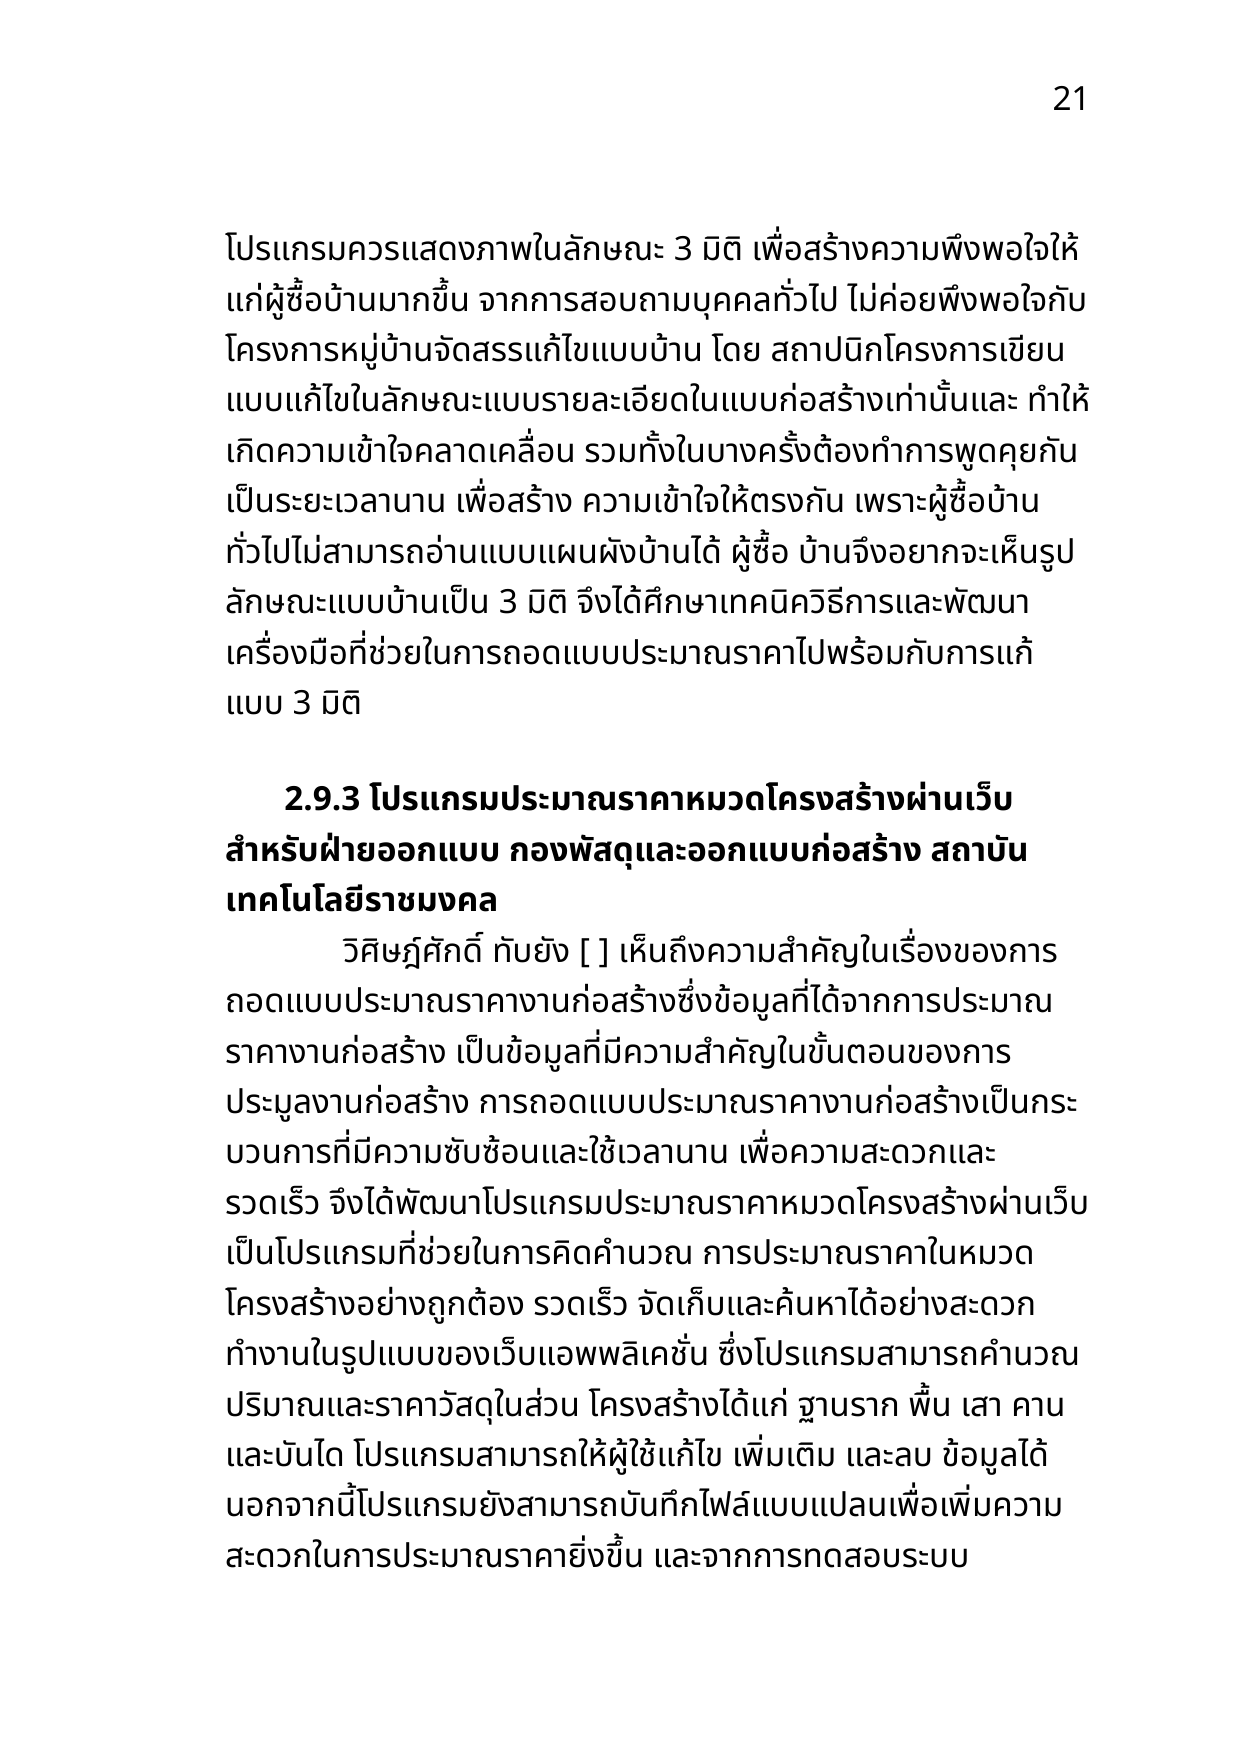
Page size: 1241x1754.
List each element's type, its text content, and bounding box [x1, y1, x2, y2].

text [225, 927, 1090, 1582]
text 2.9.3 โปรแกรมประมาณราคาหมวดโครงสร้างผ่านเว็บ สำหรับฝ่ายออกแบบ กองพัสดุและออกแบบก่อสร้าง สถาบันเทคโนโลยีราชมงคล [225, 775, 1090, 927]
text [225, 225, 1090, 730]
